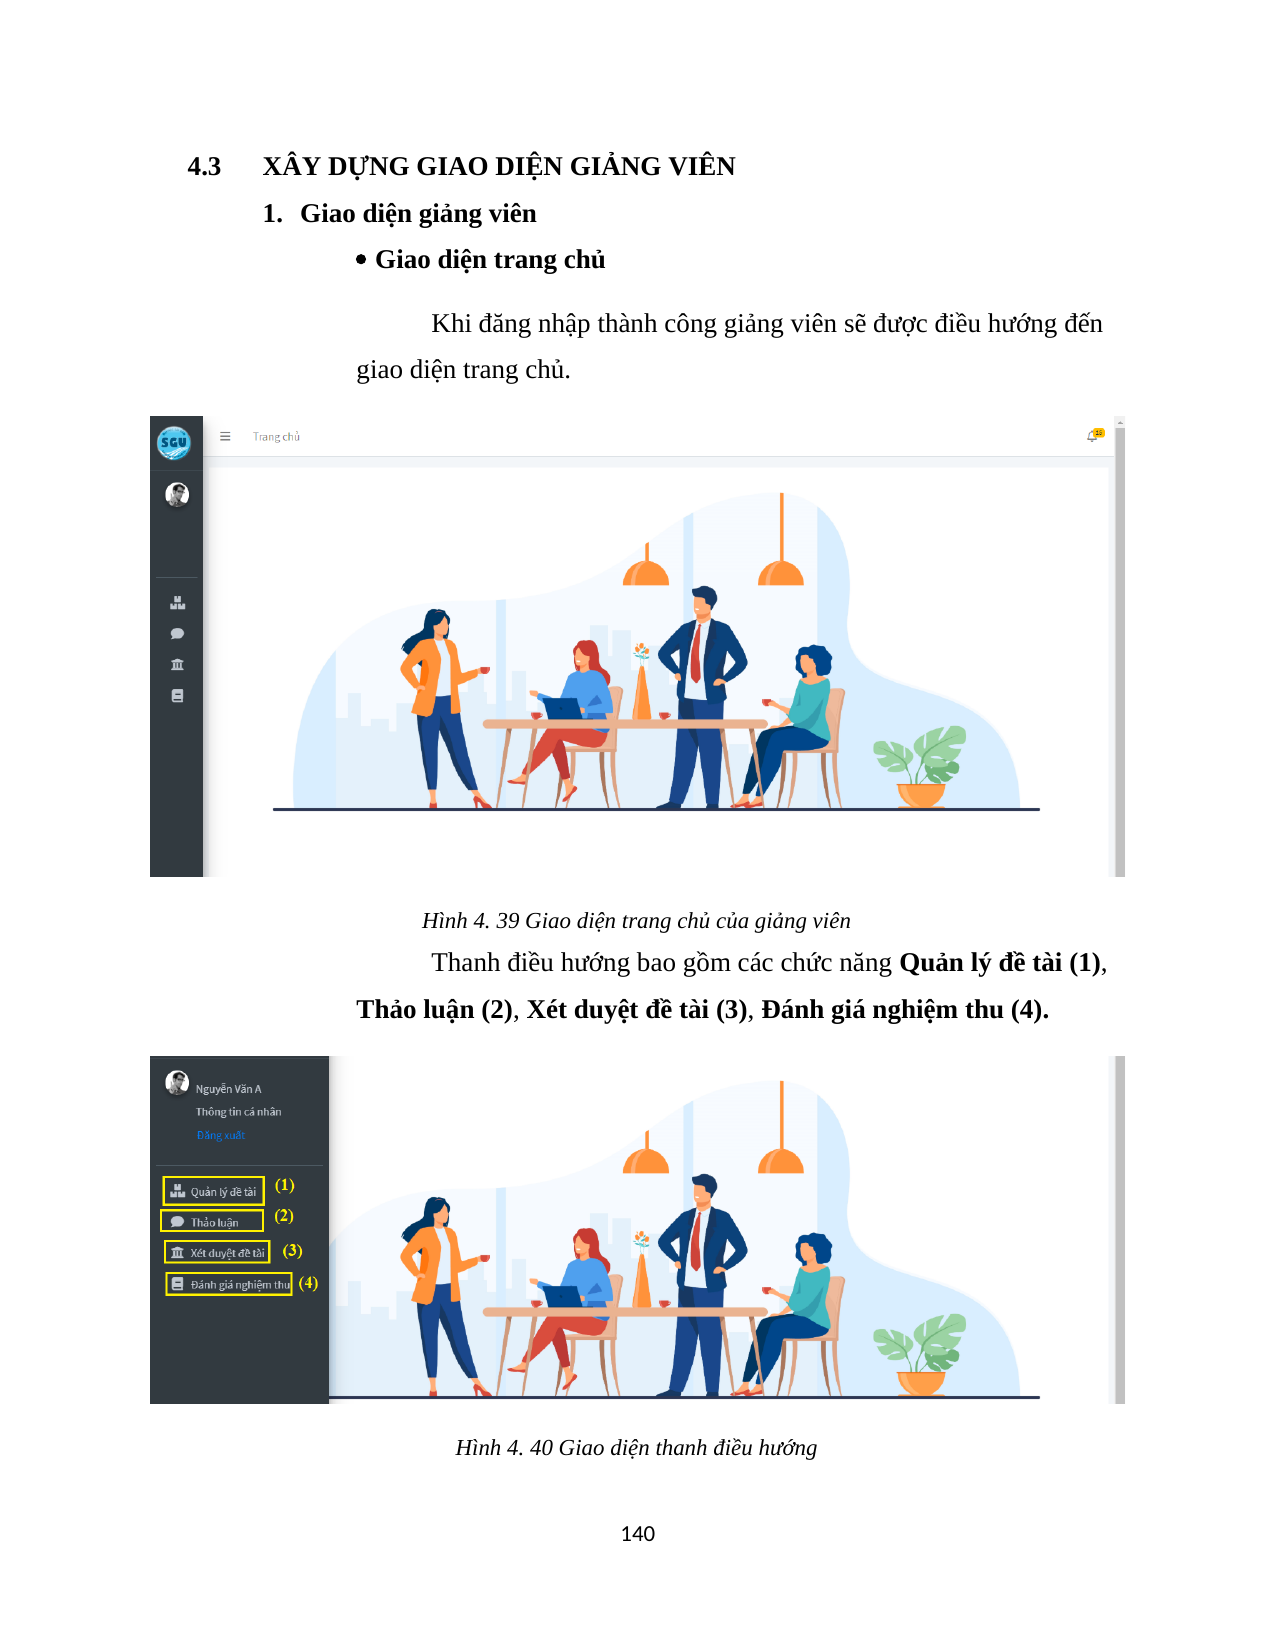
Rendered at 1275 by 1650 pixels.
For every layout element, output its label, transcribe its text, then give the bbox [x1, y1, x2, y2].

list Giao diện giảng viên [262, 197, 1125, 228]
picture [150, 1056, 1125, 1404]
picture [150, 416, 1125, 877]
list Giao diện trang chủ [356, 243, 1125, 274]
list XÂY DỰNG GIAO DIỆN GIẢNG VIÊN [187, 150, 1125, 181]
text Thanh điều hướng bao gồm các chức năng Quản lý đề tài (1), Thảo luận (2), Xét duyệt đề tài (3), Đánh giá nghiệm thu (4). [356, 946, 1125, 1024]
text Khi đăng nhập thành công giảng viên sẽ được điều hướng đến giao diện trang chủ. [356, 307, 1125, 385]
